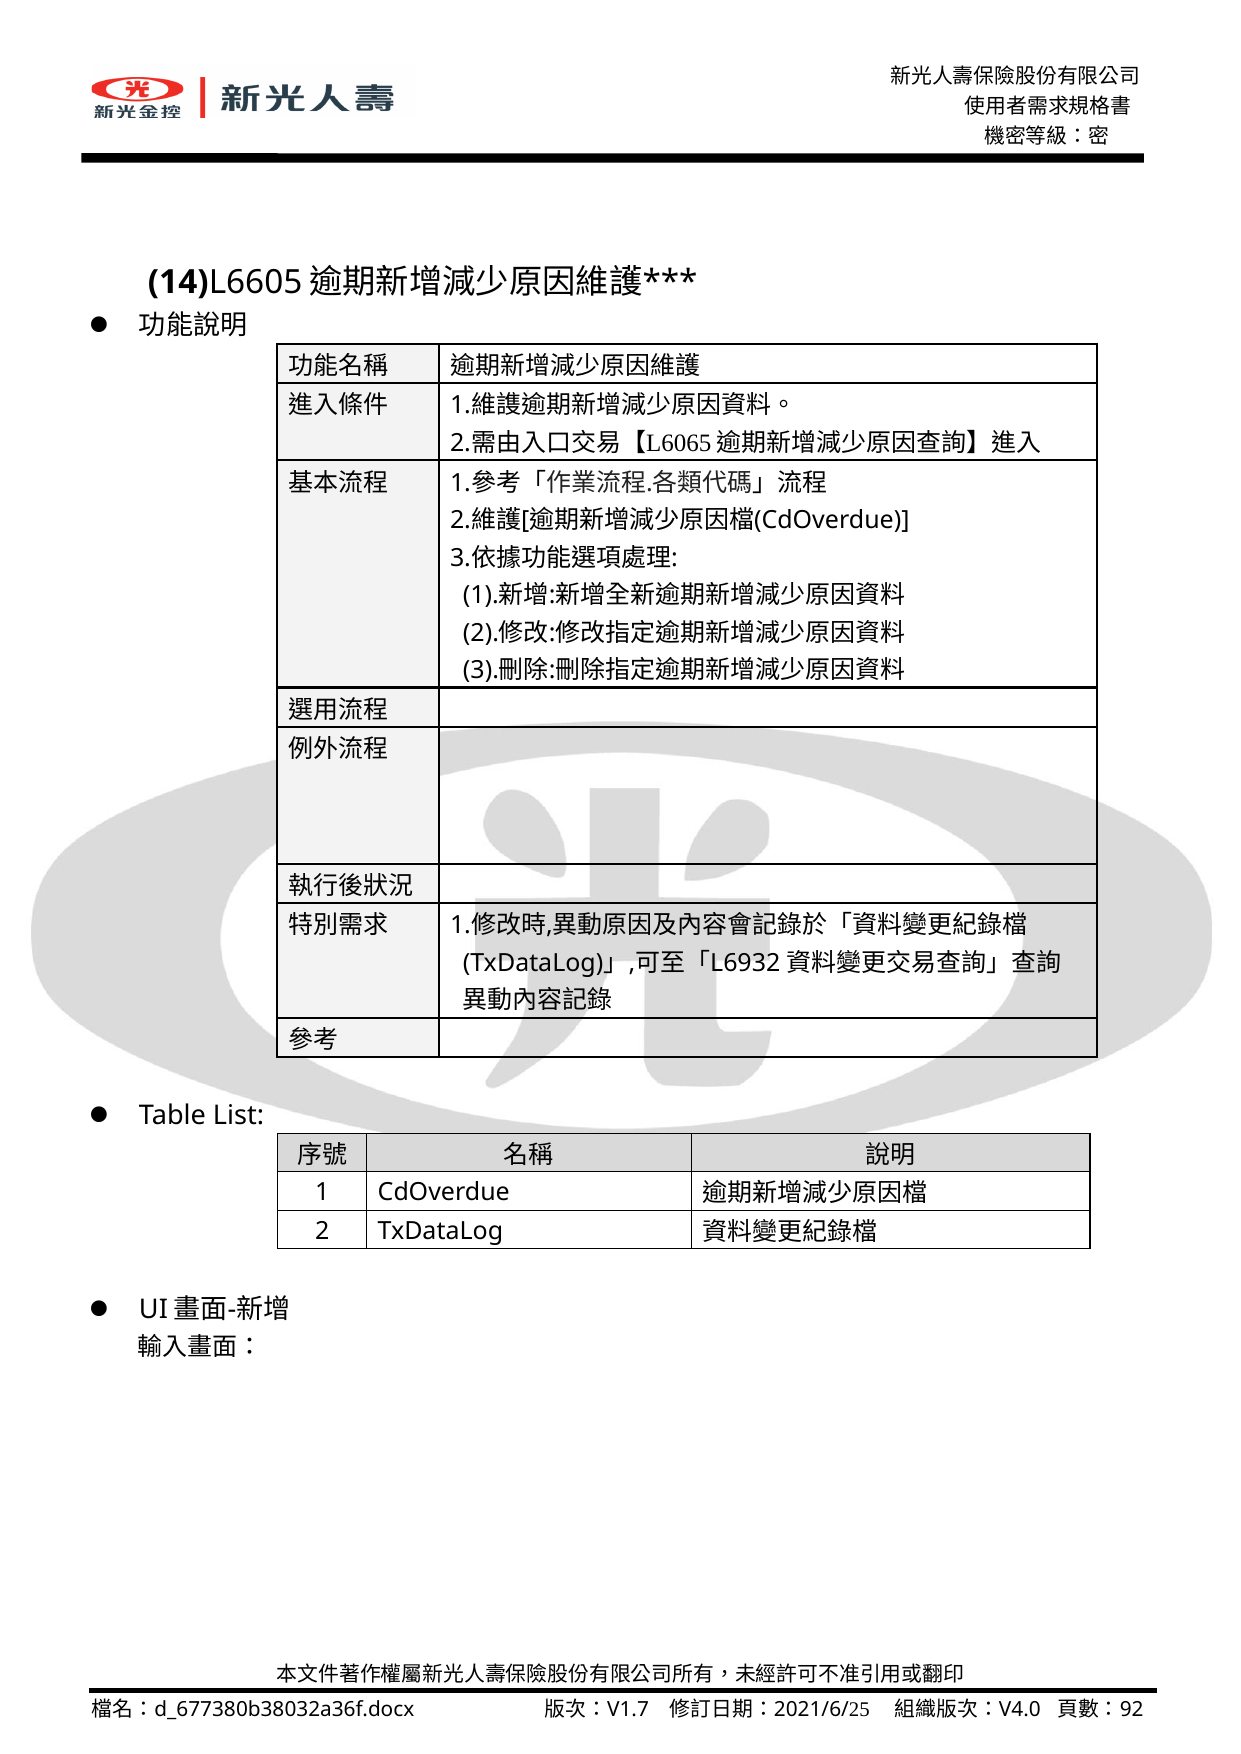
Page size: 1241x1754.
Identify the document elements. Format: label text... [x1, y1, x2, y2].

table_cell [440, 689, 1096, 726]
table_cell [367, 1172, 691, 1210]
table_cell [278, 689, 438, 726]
list Table List: [89, 1096, 1152, 1133]
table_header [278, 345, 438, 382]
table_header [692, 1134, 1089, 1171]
list 功能說明 [89, 303, 1152, 343]
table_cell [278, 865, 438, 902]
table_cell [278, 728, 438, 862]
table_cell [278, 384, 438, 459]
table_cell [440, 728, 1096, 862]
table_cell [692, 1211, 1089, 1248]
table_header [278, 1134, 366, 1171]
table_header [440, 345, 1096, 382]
subtitle L6605逾期新增減少原因維護*** [148, 255, 1152, 303]
list UI畫面-新增 [89, 1287, 1152, 1326]
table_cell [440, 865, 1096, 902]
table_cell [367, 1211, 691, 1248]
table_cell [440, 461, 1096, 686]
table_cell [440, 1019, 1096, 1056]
picture [25, 713, 1215, 1166]
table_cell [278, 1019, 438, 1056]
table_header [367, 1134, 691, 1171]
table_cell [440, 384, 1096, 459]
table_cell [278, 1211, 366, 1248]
text 輸入畫面： [138, 1326, 1152, 1364]
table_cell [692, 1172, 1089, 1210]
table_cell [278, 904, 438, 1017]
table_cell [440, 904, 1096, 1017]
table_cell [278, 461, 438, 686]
picture [91, 61, 417, 118]
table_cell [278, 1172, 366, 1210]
